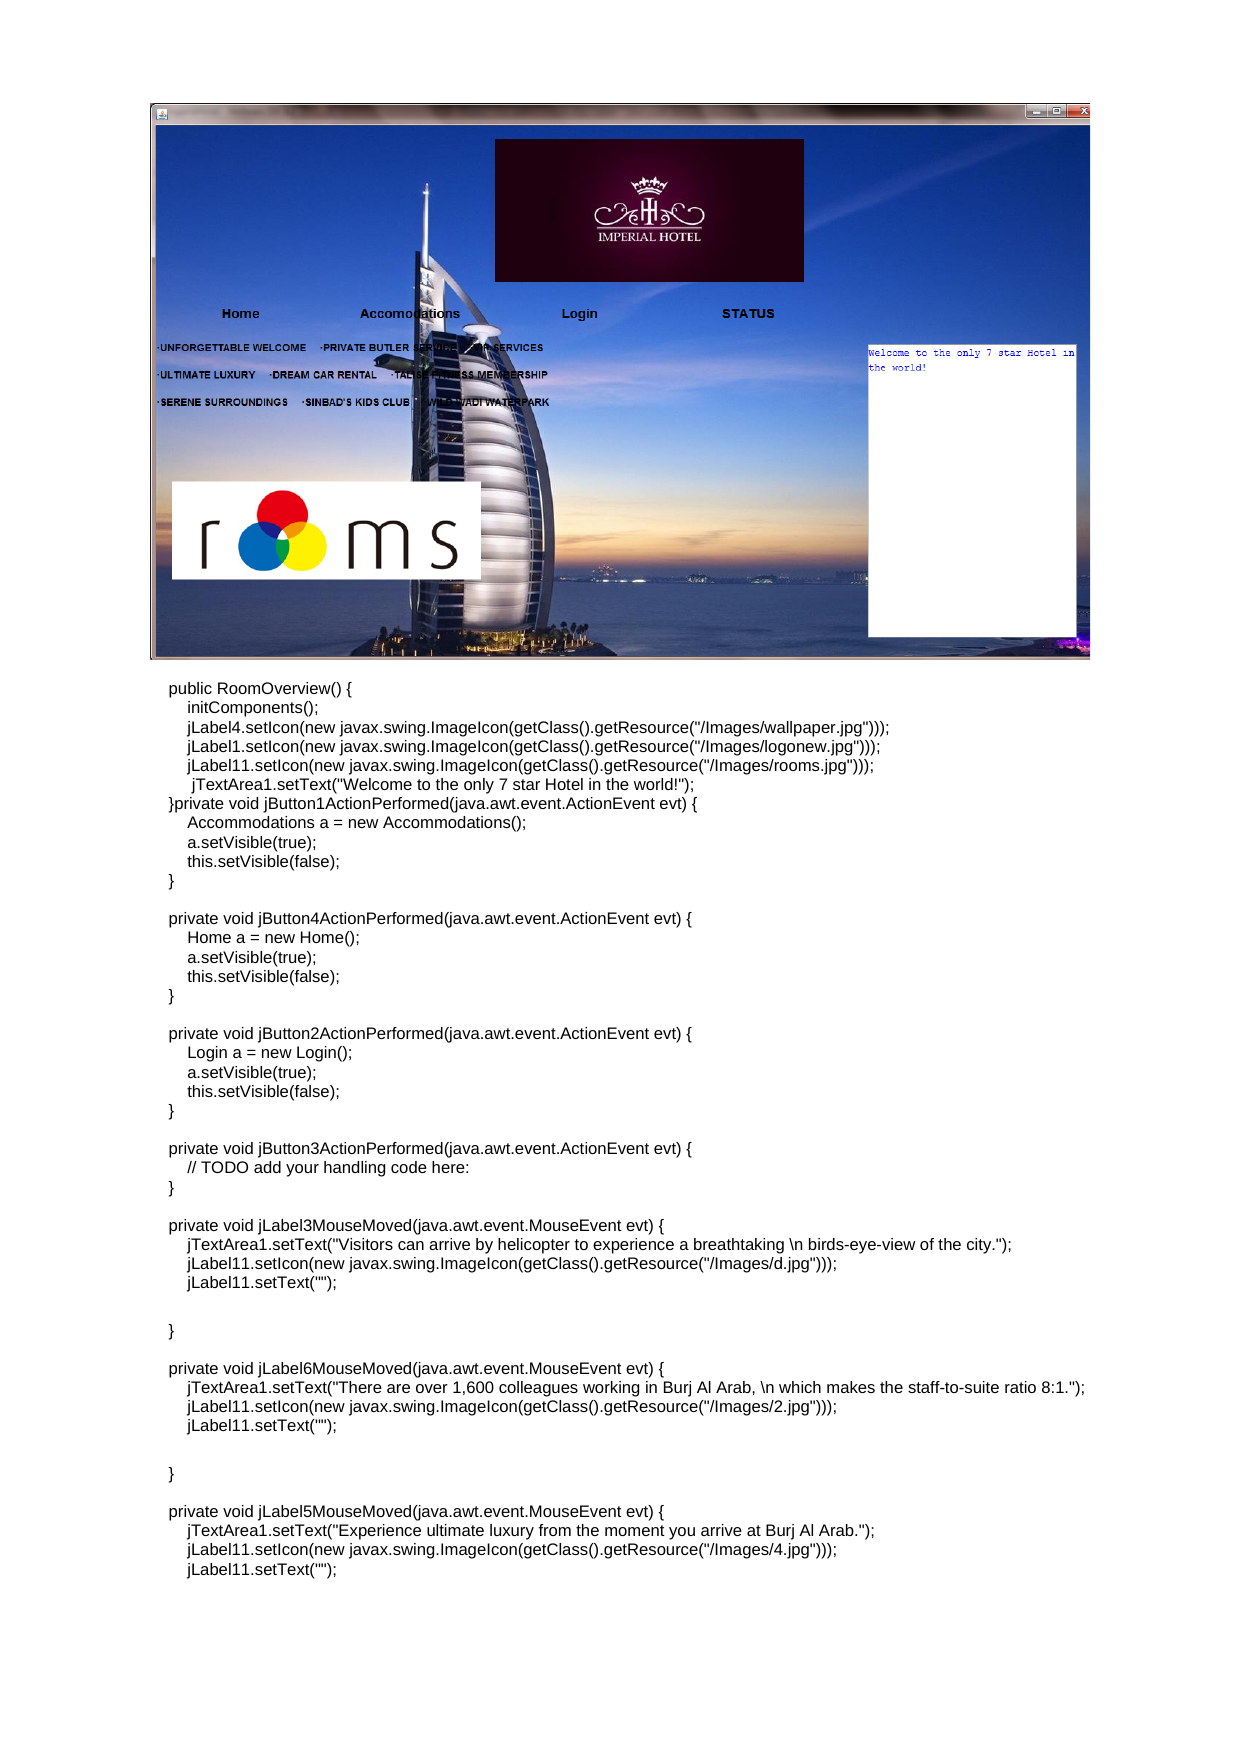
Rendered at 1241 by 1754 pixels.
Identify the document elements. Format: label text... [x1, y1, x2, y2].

text this.setVisible(false); [150, 967, 1090, 986]
text this.setVisible(false); [150, 1082, 1090, 1101]
text jLabel11.setIcon(new javax.swing.ImageIcon(getClass().getResource("/Images/2.jpg"))); [150, 1397, 1090, 1416]
text Home a = new Home(); [150, 928, 1090, 947]
text a.setVisible(true); [150, 1062, 1090, 1082]
text } [150, 871, 1090, 890]
text } [150, 986, 1090, 1005]
text public RoomOverview() { [150, 679, 1090, 698]
text jLabel11.setIcon(new javax.swing.ImageIcon(getClass().getResource("/Images/4.jpg"))); [150, 1540, 1090, 1559]
text // TODO add your handling code here: [150, 1158, 1090, 1177]
text jLabel1.setIcon(new javax.swing.ImageIcon(getClass().getResource("/Images/logonew.jpg"))); [150, 737, 1090, 756]
text initComponents(); [150, 698, 1090, 717]
text }private void jButton1ActionPerformed(java.awt.event.ActionEvent evt) { [150, 794, 1090, 813]
text Login a = new Login(); [150, 1043, 1090, 1062]
text private void jButton4ActionPerformed(java.awt.event.ActionEvent evt) { [150, 909, 1090, 928]
text jLabel11.setText(""); [150, 1416, 1090, 1435]
text } [150, 1320, 1090, 1339]
text jLabel11.setText(""); [150, 1273, 1090, 1292]
text jTextArea1.setText("Visitors can arrive by helicopter to experience a breathtaking \n birds-eye-view of the city."); [150, 1235, 1090, 1254]
text jLabel11.setText(""); [150, 1559, 1090, 1578]
text jTextArea1.setText("There are over 1,600 colleagues working in Burj Al Arab, \n which makes the staff-to-suite ratio 8:1."); [150, 1378, 1090, 1397]
text Accommodations a = new Accommodations(); [150, 813, 1090, 832]
text private void jLabel5MouseMoved(java.awt.event.MouseEvent evt) { [150, 1502, 1090, 1521]
text private void jButton2ActionPerformed(java.awt.event.ActionEvent evt) { [150, 1024, 1090, 1043]
text a.setVisible(true); [150, 832, 1090, 852]
text a.setVisible(true); [150, 947, 1090, 967]
text } [150, 1101, 1090, 1120]
text jTextArea1.setText("Welcome to the only 7 star Hotel in the world!"); [150, 775, 1090, 794]
text jLabel11.setIcon(new javax.swing.ImageIcon(getClass().getResource("/Images/rooms.jpg"))); [150, 756, 1090, 775]
text jLabel11.setIcon(new javax.swing.ImageIcon(getClass().getResource("/Images/d.jpg"))); [150, 1254, 1090, 1273]
picture [150, 103, 1091, 660]
text private void jLabel3MouseMoved(java.awt.event.MouseEvent evt) { [150, 1216, 1090, 1235]
text jLabel4.setIcon(new javax.swing.ImageIcon(getClass().getResource("/Images/wallpaper.jpg"))); [150, 717, 1090, 737]
text } [150, 1463, 1090, 1483]
text } [150, 1177, 1090, 1197]
text private void jLabel6MouseMoved(java.awt.event.MouseEvent evt) { [150, 1359, 1090, 1378]
text this.setVisible(false); [150, 852, 1090, 871]
text private void jButton3ActionPerformed(java.awt.event.ActionEvent evt) { [150, 1139, 1090, 1158]
text jTextArea1.setText("Experience ultimate luxury from the moment you arrive at Burj Al Arab."); [150, 1521, 1090, 1540]
